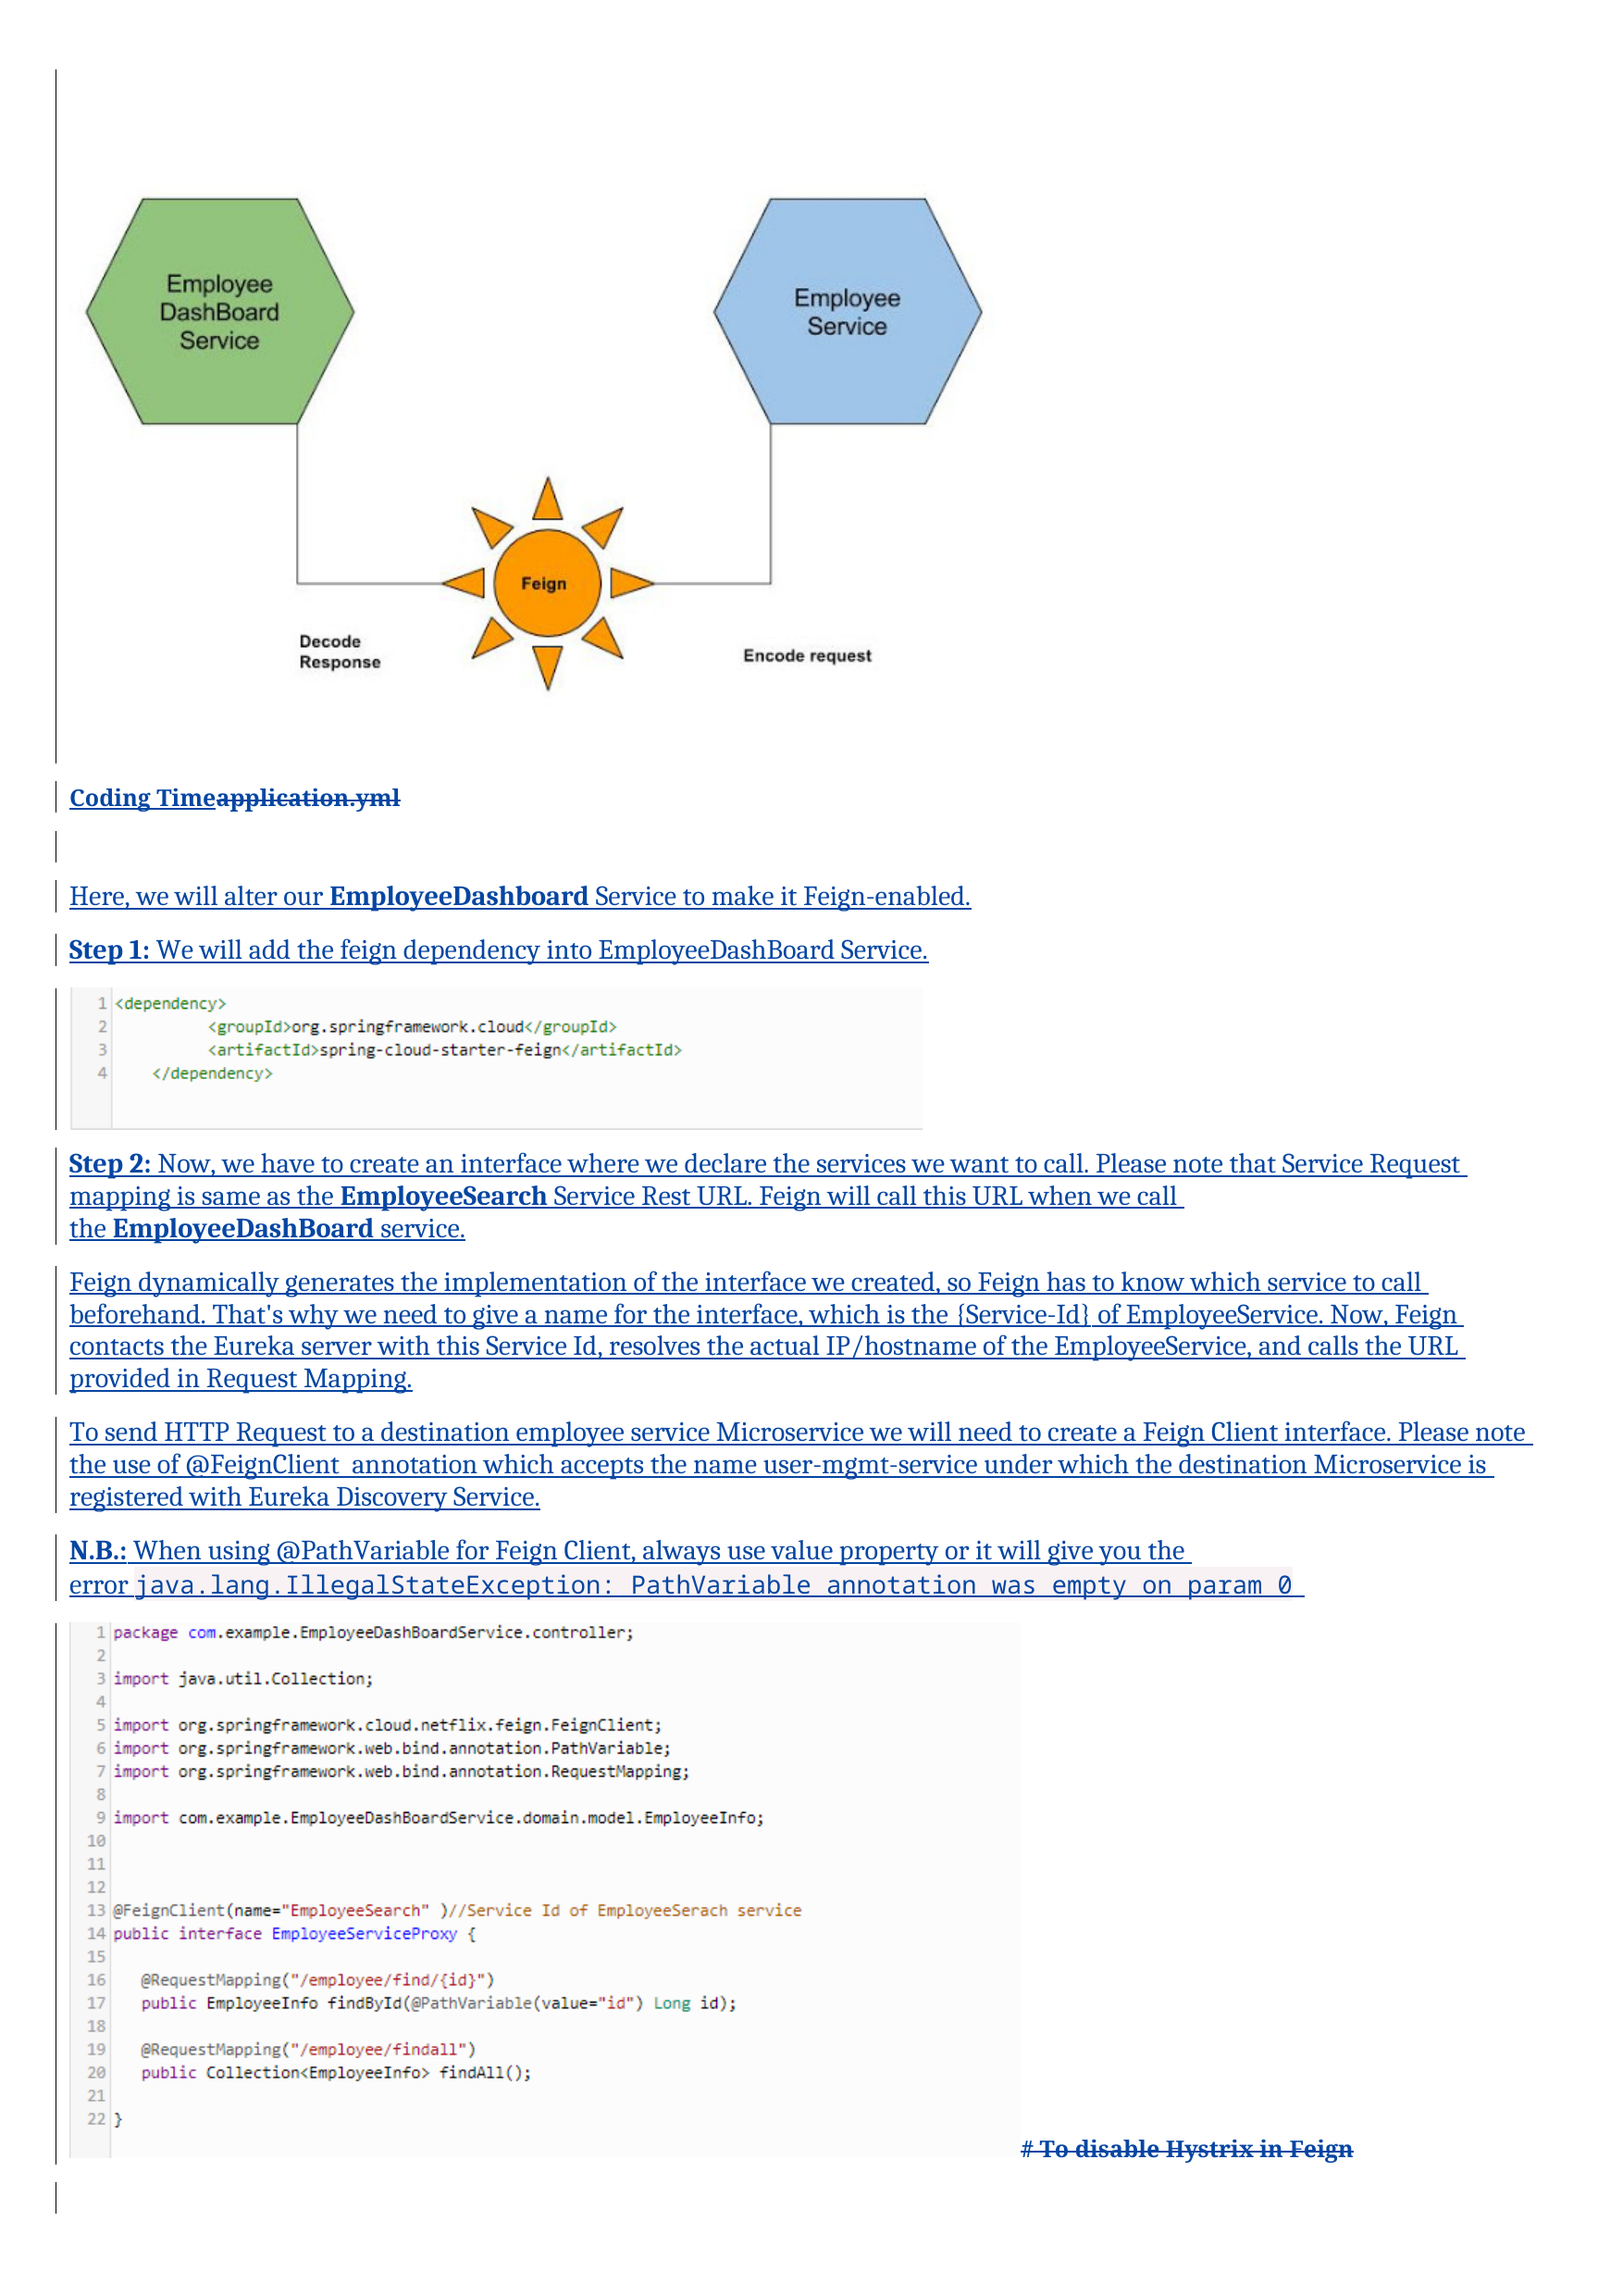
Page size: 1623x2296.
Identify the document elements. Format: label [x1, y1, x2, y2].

picture [69, 1622, 1022, 2158]
picture [69, 987, 923, 1130]
picture [69, 69, 995, 763]
